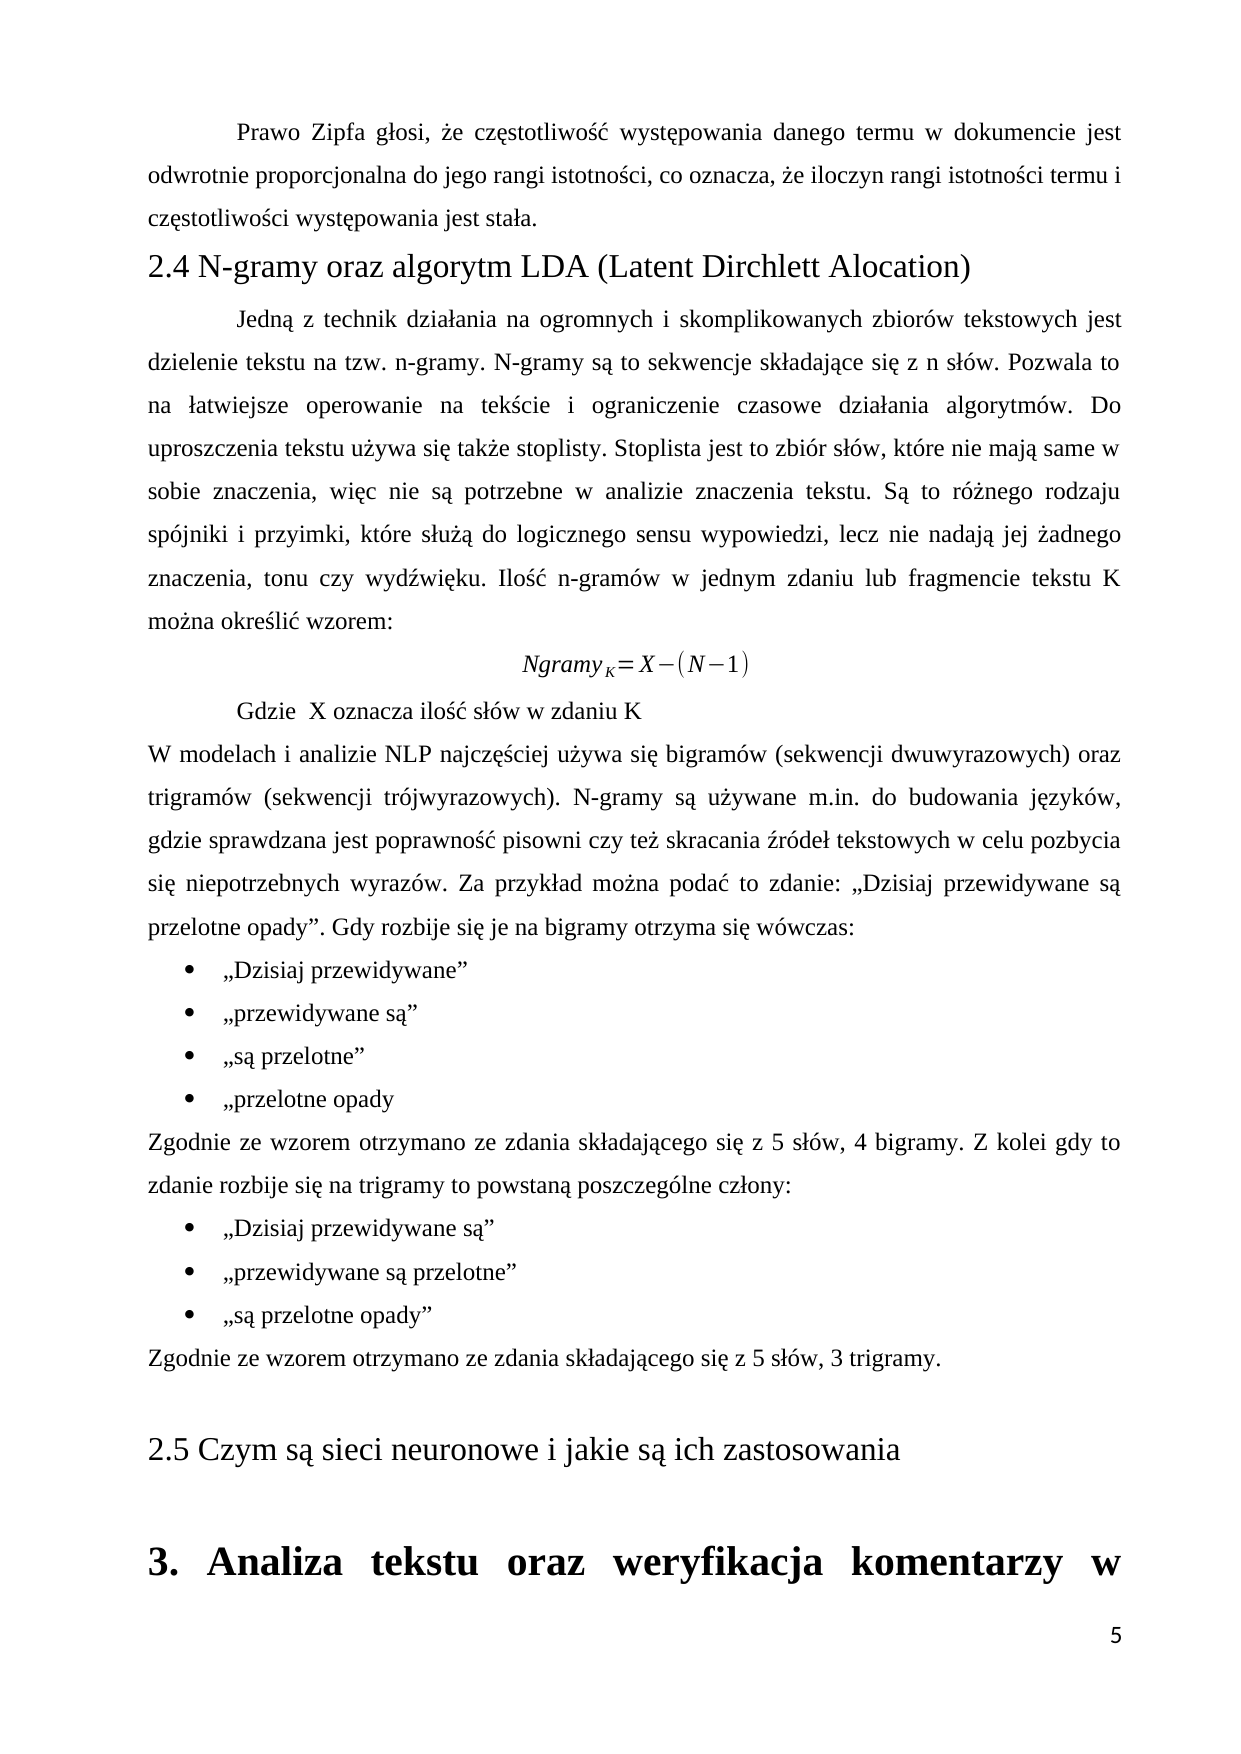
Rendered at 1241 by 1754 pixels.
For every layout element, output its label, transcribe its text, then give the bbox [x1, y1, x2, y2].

text Gdzie X oznacza ilość słów w zdaniu K [148, 696, 1122, 725]
text Zgodnie ze wzorem otrzymano ze zdania składającego się z 5 słów, 4 bigramy. Z kolei gdy to zdanie rozbije się na trigramy to powstaną poszczególne człony: [148, 1127, 1122, 1199]
text W modelach i analizie NLP najczęściej używa się bigramów (sekwencji dwuwyrazowych) oraz trigramów (sekwencji trójwyrazowych). N-gramy są używane m.in. do budowania języków, gdzie sprawdzana jest poprawność pisowni czy też skracania źródeł tekstowych w celu pozbycia się niepotrzebnych wyrazów. Za przykład można podać to zdanie: „Dzisiaj przewidywane są przelotne opady”. Gdy rozbije się je na bigramy otrzyma się wówczas: [148, 739, 1122, 940]
list „Dzisiaj przewidywane są” [185, 1213, 1122, 1242]
text Jedną z technik działania na ogromnych i skomplikowanych zbiorów tekstowych jest dzielenie tekstu na tzw. n-gramy. N-gramy są to sekwencje składające się z n słów. Pozwala to na łatwiejsze operowanie na tekście i ograniczenie czasowe działania algorytmów. Do uproszczenia tekstu używa się także stoplisty. Stoplista jest to zbiór słów, które nie mają same w sobie znaczenia, więc nie są potrzebne w analizie znaczenia tekstu. Są to różnego rodzaju spójniki i przyimki, które służą do logicznego sensu wypowiedzi, lecz nie nadają jej żadnego znaczenia, tonu czy wydźwięku. Ilość n-gramów w jednym zdaniu lub fragmencie tekstu K można określić wzorem: [148, 304, 1122, 634]
text 2.4 N-gramy oraz algorytm LDA (Latent Dirchlett Alocation) [148, 246, 1122, 285]
list „są przelotne” [185, 1041, 1122, 1070]
text Prawo Zipfa głosi, że częstotliwość występowania danego termu w dokumencie jest odwrotnie proporcjonalna do jego rangi istotności, co oznacza, że iloczyn rangi istotności termu i częstotliwości występowania jest stała. [148, 117, 1122, 232]
list „przelotne opady [185, 1084, 1122, 1113]
list „przewidywane są” [185, 998, 1122, 1027]
text 2.5 Czym są sieci neuronowe i jakie są ich zastosowania [148, 1429, 1122, 1467]
text Zgodnie ze wzorem otrzymano ze zdania składającego się z 5 słów, 3 trigramy. [148, 1343, 1122, 1372]
list „Dzisiaj przewidywane” [185, 955, 1122, 983]
list „są przelotne opady” [185, 1300, 1122, 1328]
list „przewidywane są przelotne” [185, 1257, 1122, 1285]
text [148, 1536, 1122, 1584]
